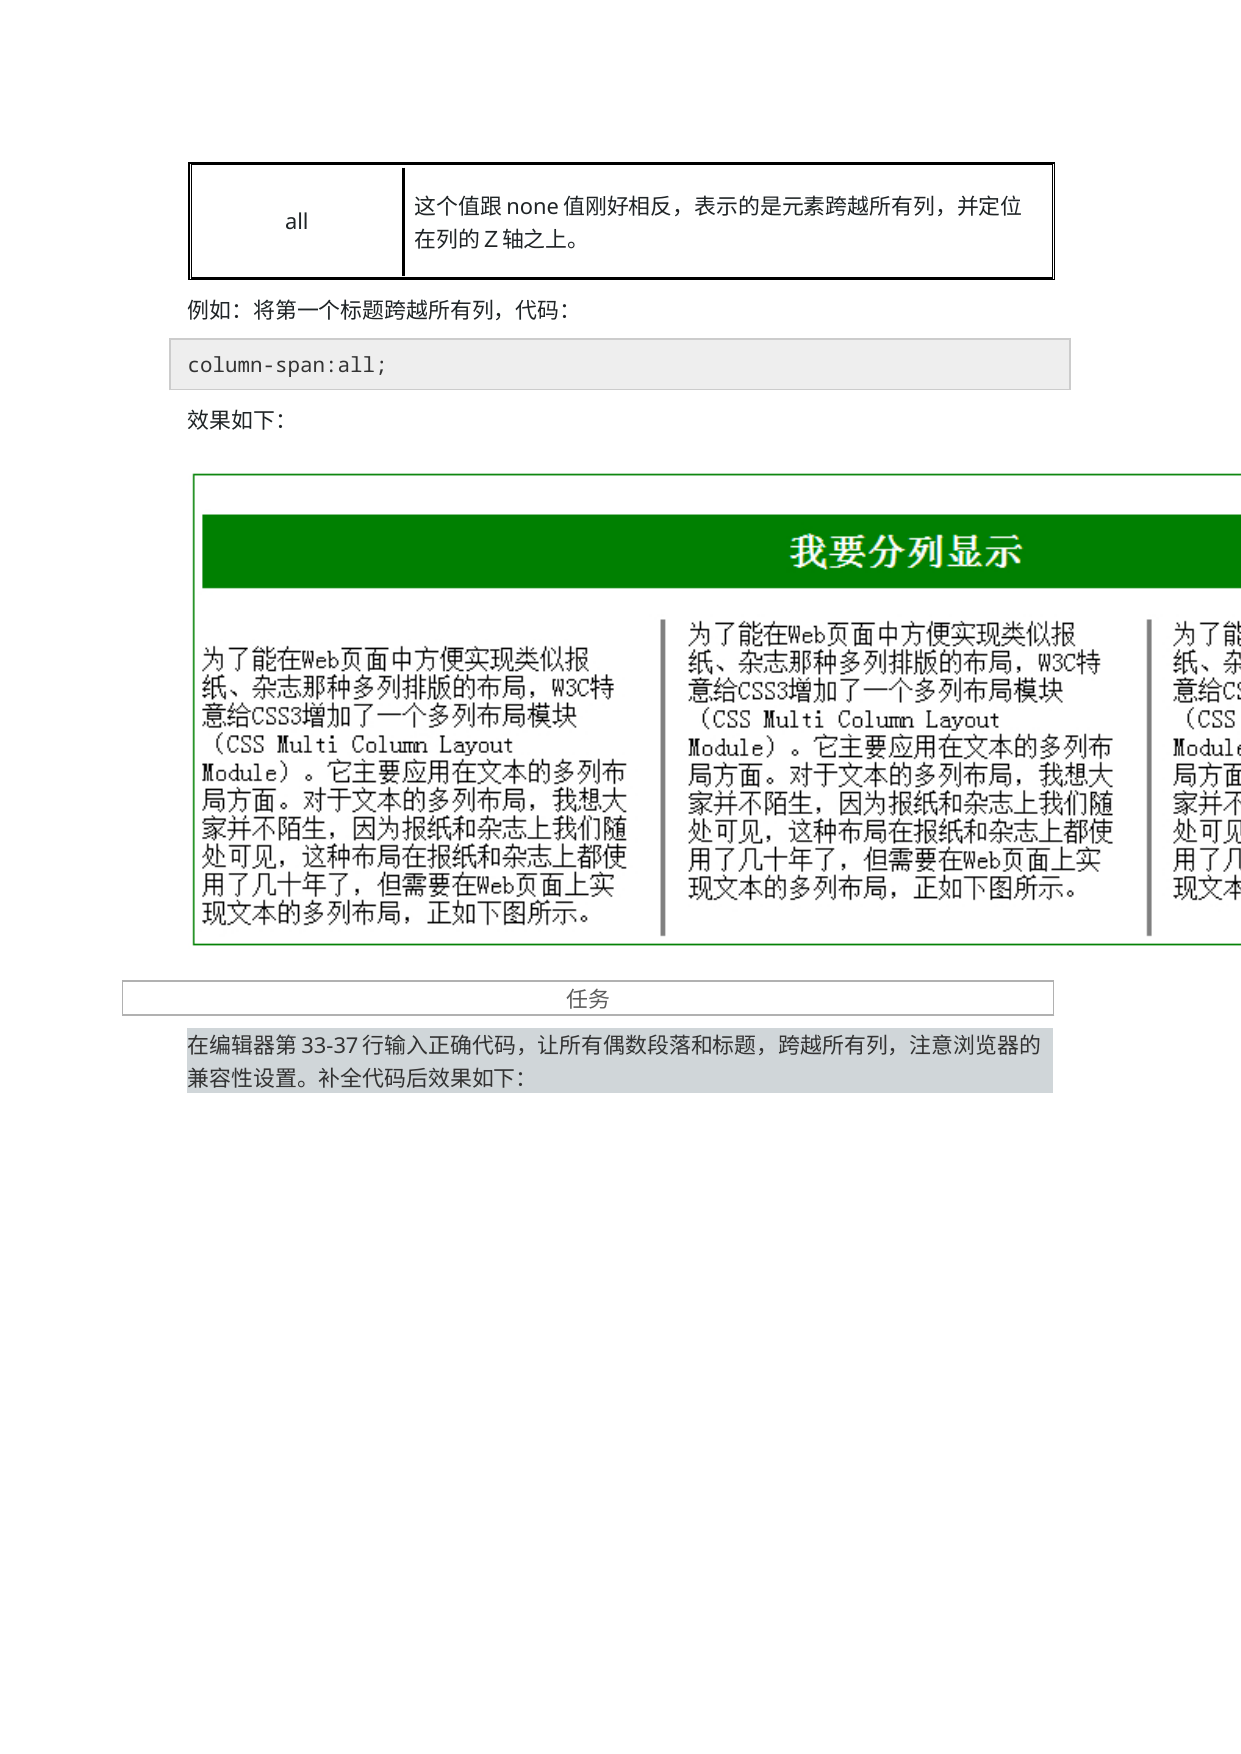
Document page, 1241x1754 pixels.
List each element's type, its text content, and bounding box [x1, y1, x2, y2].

text column-span:all; [171, 340, 1069, 389]
text 例如：将第一个标题跨越所有列，代码： [187, 293, 1053, 325]
picture [187, 460, 1241, 955]
table_cell 这个值跟none值刚好相反，表示的是元素跨越所有列，并定位在列的Ｚ轴之上。 [403, 165, 1052, 277]
subtitle 任务 [123, 982, 1053, 1014]
text 在编辑器第33-37行输入正确代码，让所有偶数段落和标题，跨越所有列，注意浏览器的兼容性设置。补全代码后效果如下： [187, 1028, 1053, 1093]
table_cell all [192, 165, 403, 277]
text 效果如下： [187, 403, 1053, 435]
